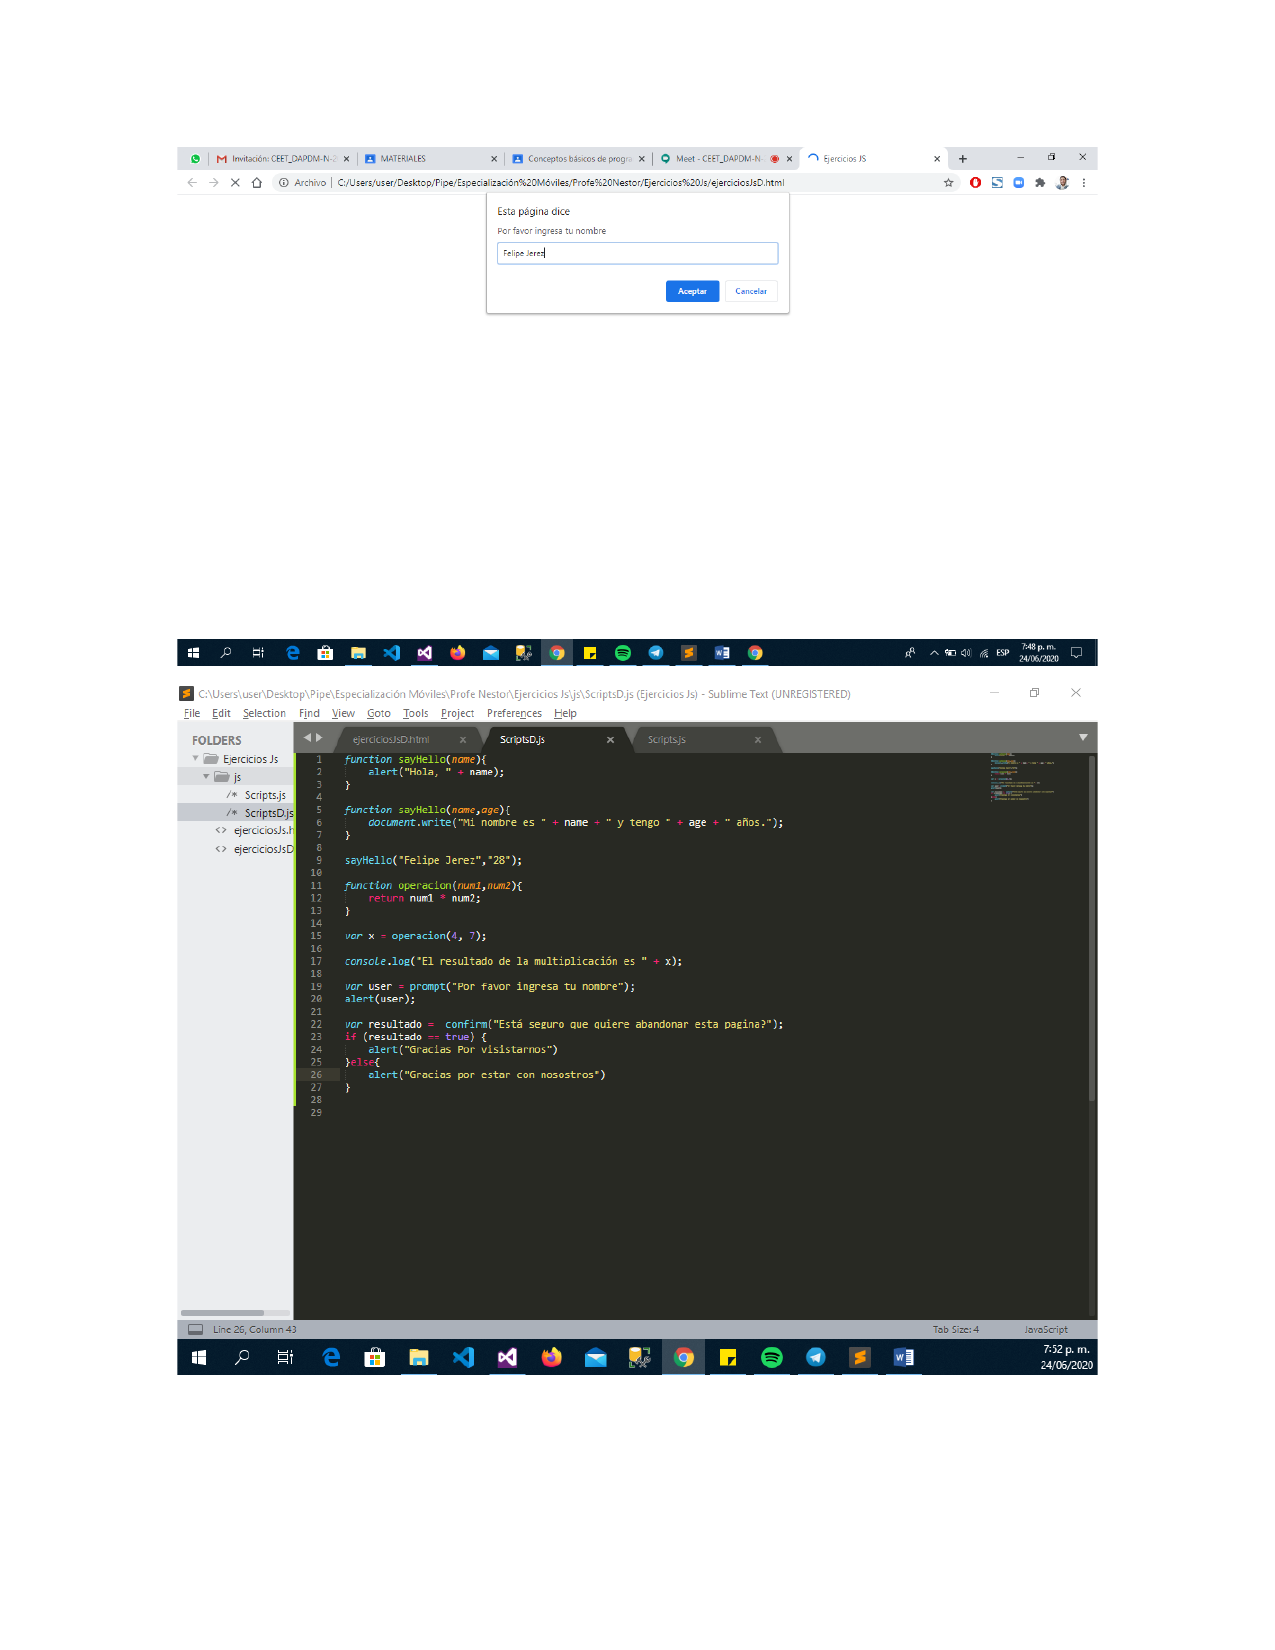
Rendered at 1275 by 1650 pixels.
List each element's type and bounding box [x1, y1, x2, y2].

picture [177, 684, 1098, 1375]
picture [177, 147, 1098, 666]
